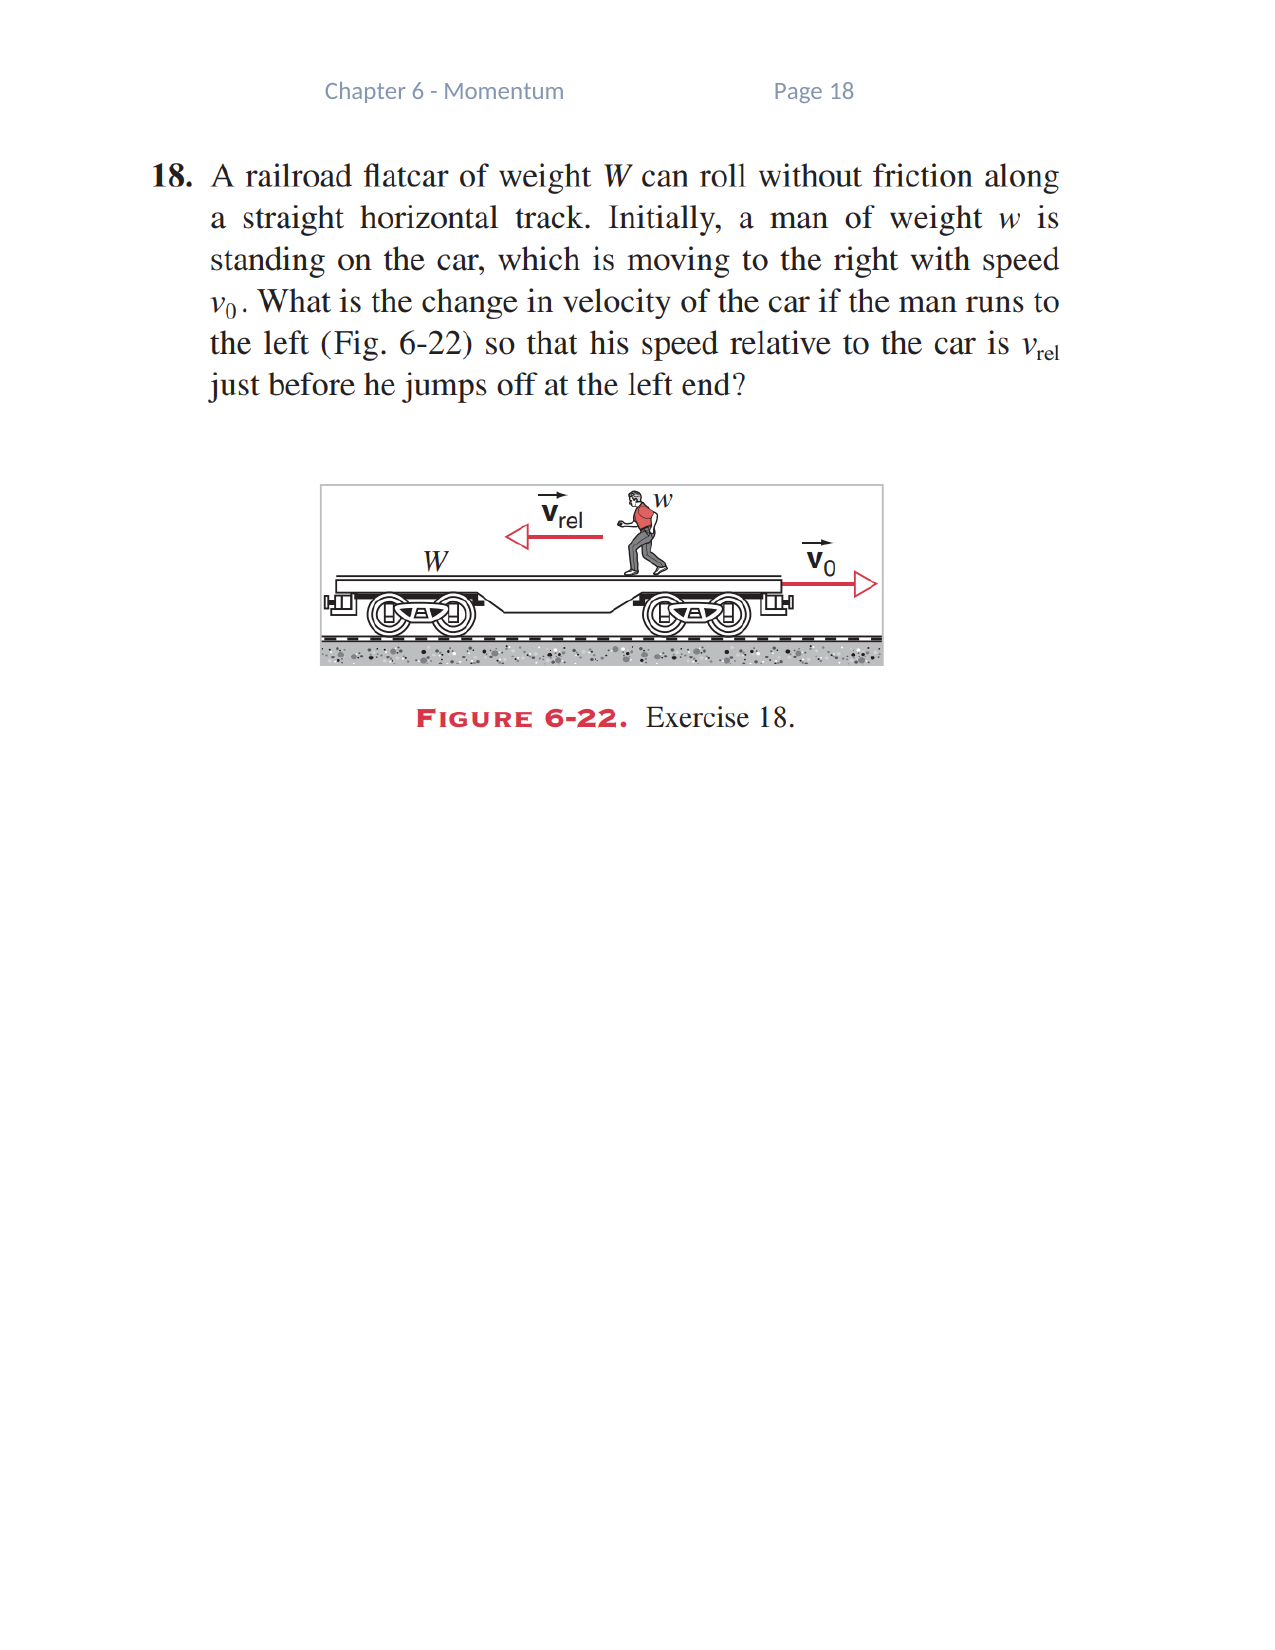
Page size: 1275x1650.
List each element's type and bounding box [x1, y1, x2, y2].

picture [135, 150, 1110, 751]
